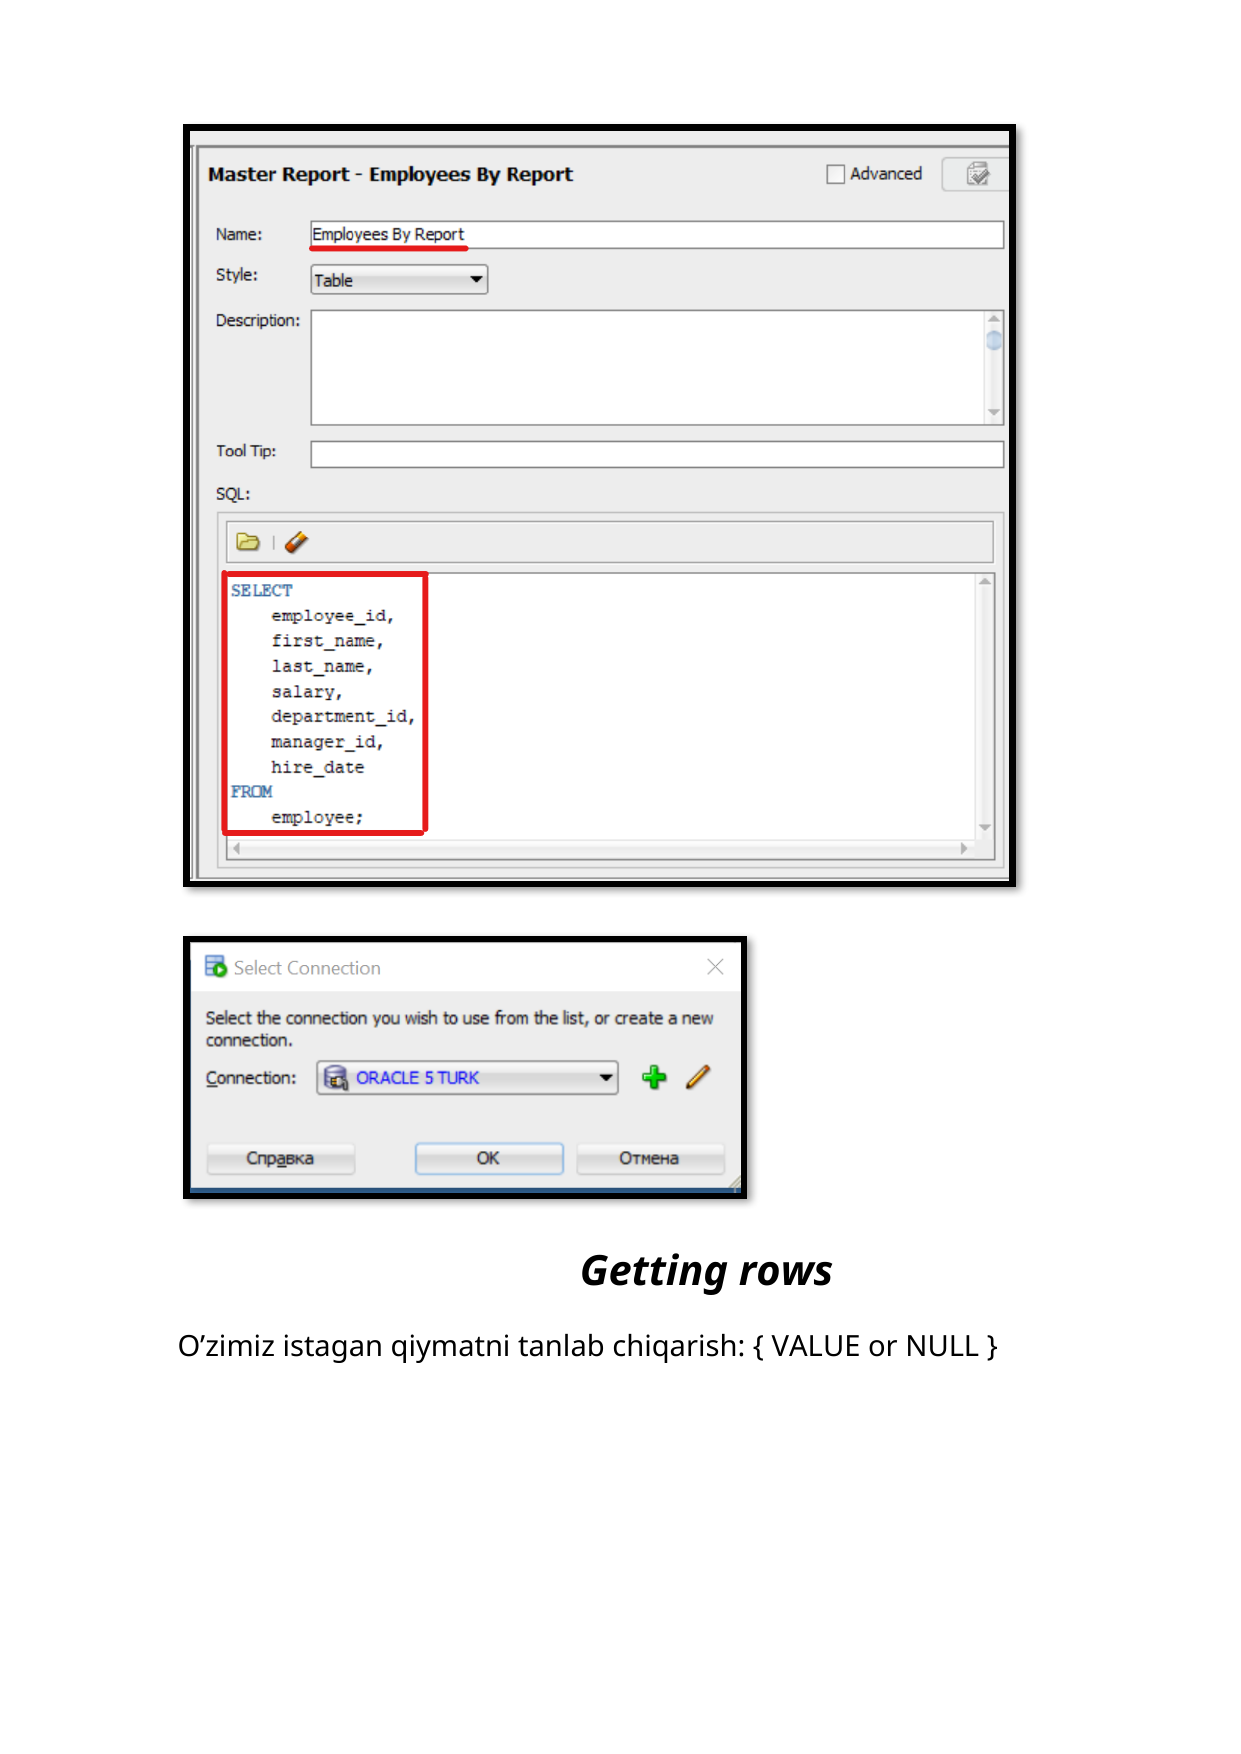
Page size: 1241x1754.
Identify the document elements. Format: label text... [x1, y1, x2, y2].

text O’zimiz istagan qiymatni tanlab chiqarish: { VALUE or NULL } [177, 1326, 1240, 1365]
picture [190, 942, 741, 1193]
subtitle Getting rows [177, 1241, 1240, 1297]
picture [190, 131, 1009, 881]
